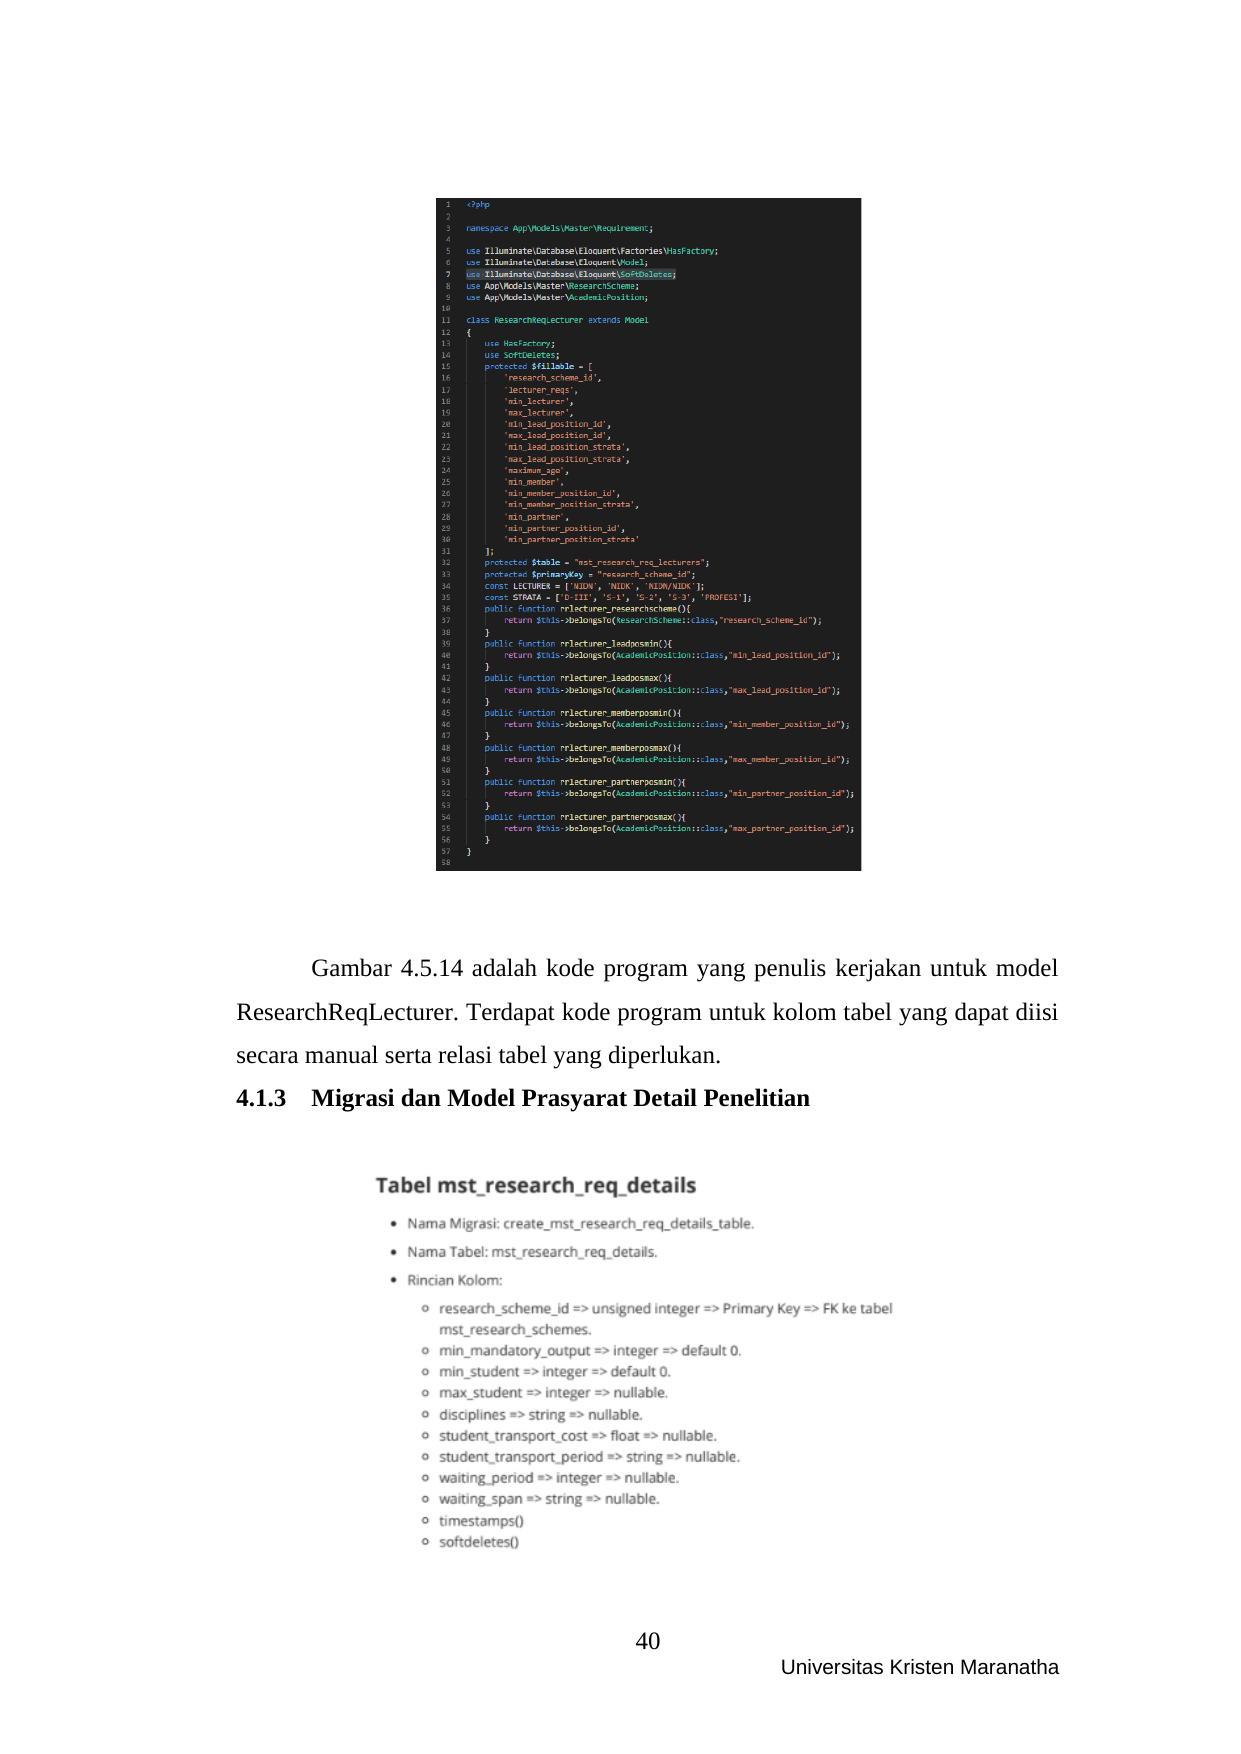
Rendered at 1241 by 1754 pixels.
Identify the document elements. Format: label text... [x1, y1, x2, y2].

text Gambar 4.5.14 adalah kode program yang penulis kerjakan untuk model ResearchReqLecturer. Terdapat kode program untuk kolom tabel yang dapat diisi secara manual serta relasi tabel yang diperlukan. [236, 953, 1059, 1068]
picture [436, 198, 862, 871]
picture [368, 1169, 902, 1550]
subtitle 4.1.3 Migrasi dan Model Prasyarat Detail Penelitian [236, 1083, 1059, 1112]
